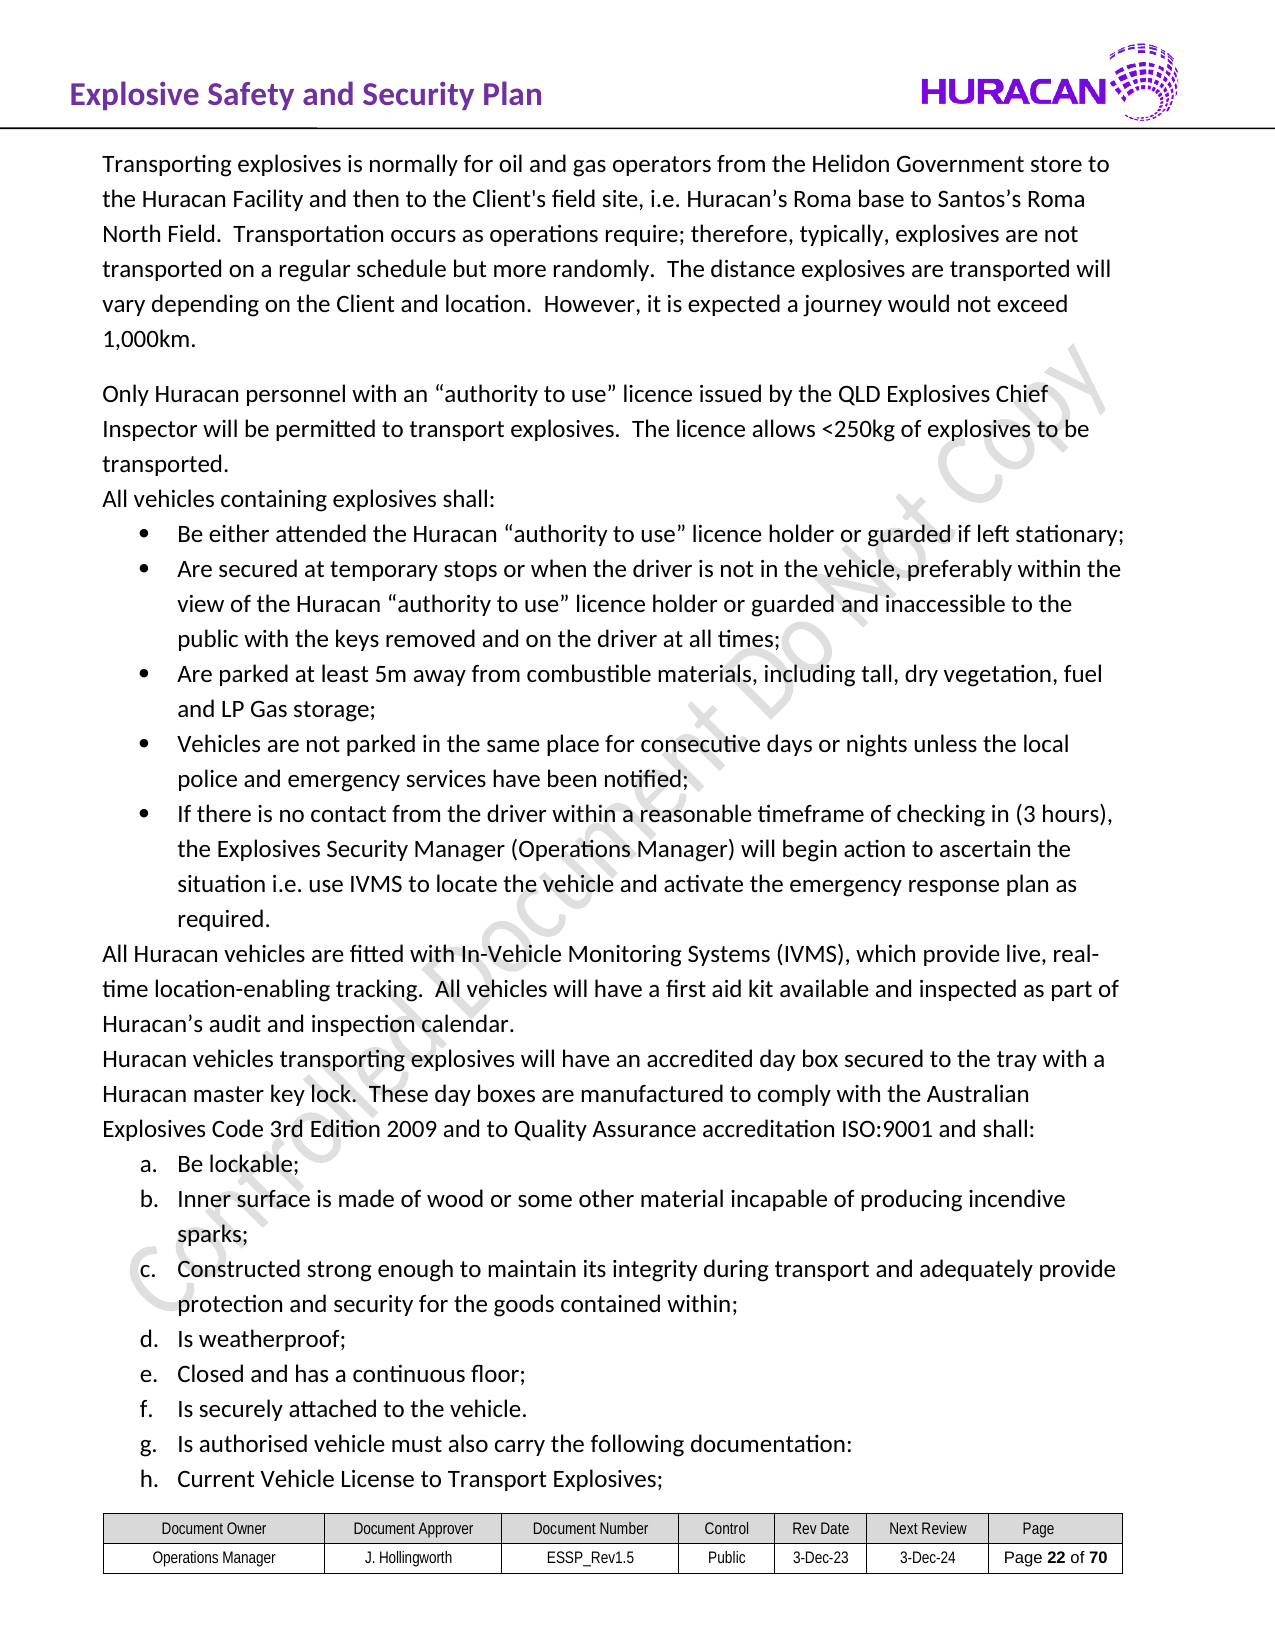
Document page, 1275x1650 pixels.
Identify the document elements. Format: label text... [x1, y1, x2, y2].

list Vehicles are not parked in the same place for consecutive days or nights unless the local police and emergency services have been notified; [139, 728, 1135, 794]
text Huracan vehicles transporting explosives will have an accredited day box secured to the tray with a Huracan master key lock. These day boxes are manufactured to comply with the Australian Explosives Code 3rd Edition 2009 and to Quality Assurance accreditation ISO:9001 and shall: [102, 1043, 1135, 1144]
list Be lockable; [139, 1148, 1135, 1179]
list If there is no contact from the driver within a reasonable timeframe of checking in (3 hours), the Explosives Security Manager (Operations Manager) will begin action to ascertain the situation i.e. use IVMS to locate the vehicle and activate the emergency response plan as required. [139, 798, 1135, 934]
list Be either attended the Huracan “authority to use” licence holder or guarded if left stationary; [139, 518, 1135, 549]
list Is weatherproof; [139, 1323, 1135, 1354]
list Current Vehicle License to Transport Explosives; [139, 1463, 1135, 1494]
list Is securely attached to the vehicle. [139, 1393, 1135, 1424]
list Are secured at temporary stops or when the driver is not in the vehicle, preferably within the view of the Huracan “authority to use” licence holder or guarded and inaccessible to the public with the keys removed and on the driver at all times; [139, 553, 1135, 654]
text Only Huracan personnel with an “authority to use” licence issued by the QLD Explosives Chief Inspector will be permitted to transport explosives. The licence allows <250kg of explosives to be transported. [102, 378, 1135, 479]
list Closed and has a continuous floor; [139, 1358, 1135, 1389]
picture [921, 43, 1179, 121]
list Constructed strong enough to maintain its integrity during transport and adequately provide protection and security for the goods contained within; [139, 1253, 1135, 1319]
list Is authorised vehicle must also carry the following documentation: [139, 1428, 1135, 1459]
text All vehicles containing explosives shall: [102, 483, 1135, 514]
list Are parked at least 5m away from combustible materials, including tall, dry vegetation, fuel and LP Gas storage; [139, 658, 1135, 724]
text Transporting explosives is normally for oil and gas operators from the Helidon Government store to the Huracan Facility and then to the Client's field site, i.e. Huracan’s Roma base to Santos’s Roma North Field. Transportation occurs as operations require; therefore, typically, explosives are not transported on a regular schedule but more randomly. The distance explosives are transported will vary depending on the Client and location. However, it is expected a journey would not exceed 1,000km. [102, 148, 1135, 353]
list Inner surface is made of wood or some other material incapable of producing incendive sparks; [139, 1183, 1135, 1249]
text All Huracan vehicles are fitted with In-Vehicle Monitoring Systems (IVMS), which provide live, real-time location-enabling tracking. All vehicles will have a first aid kit available and inspected as part of Huracan’s audit and inspection calendar. [102, 938, 1135, 1039]
